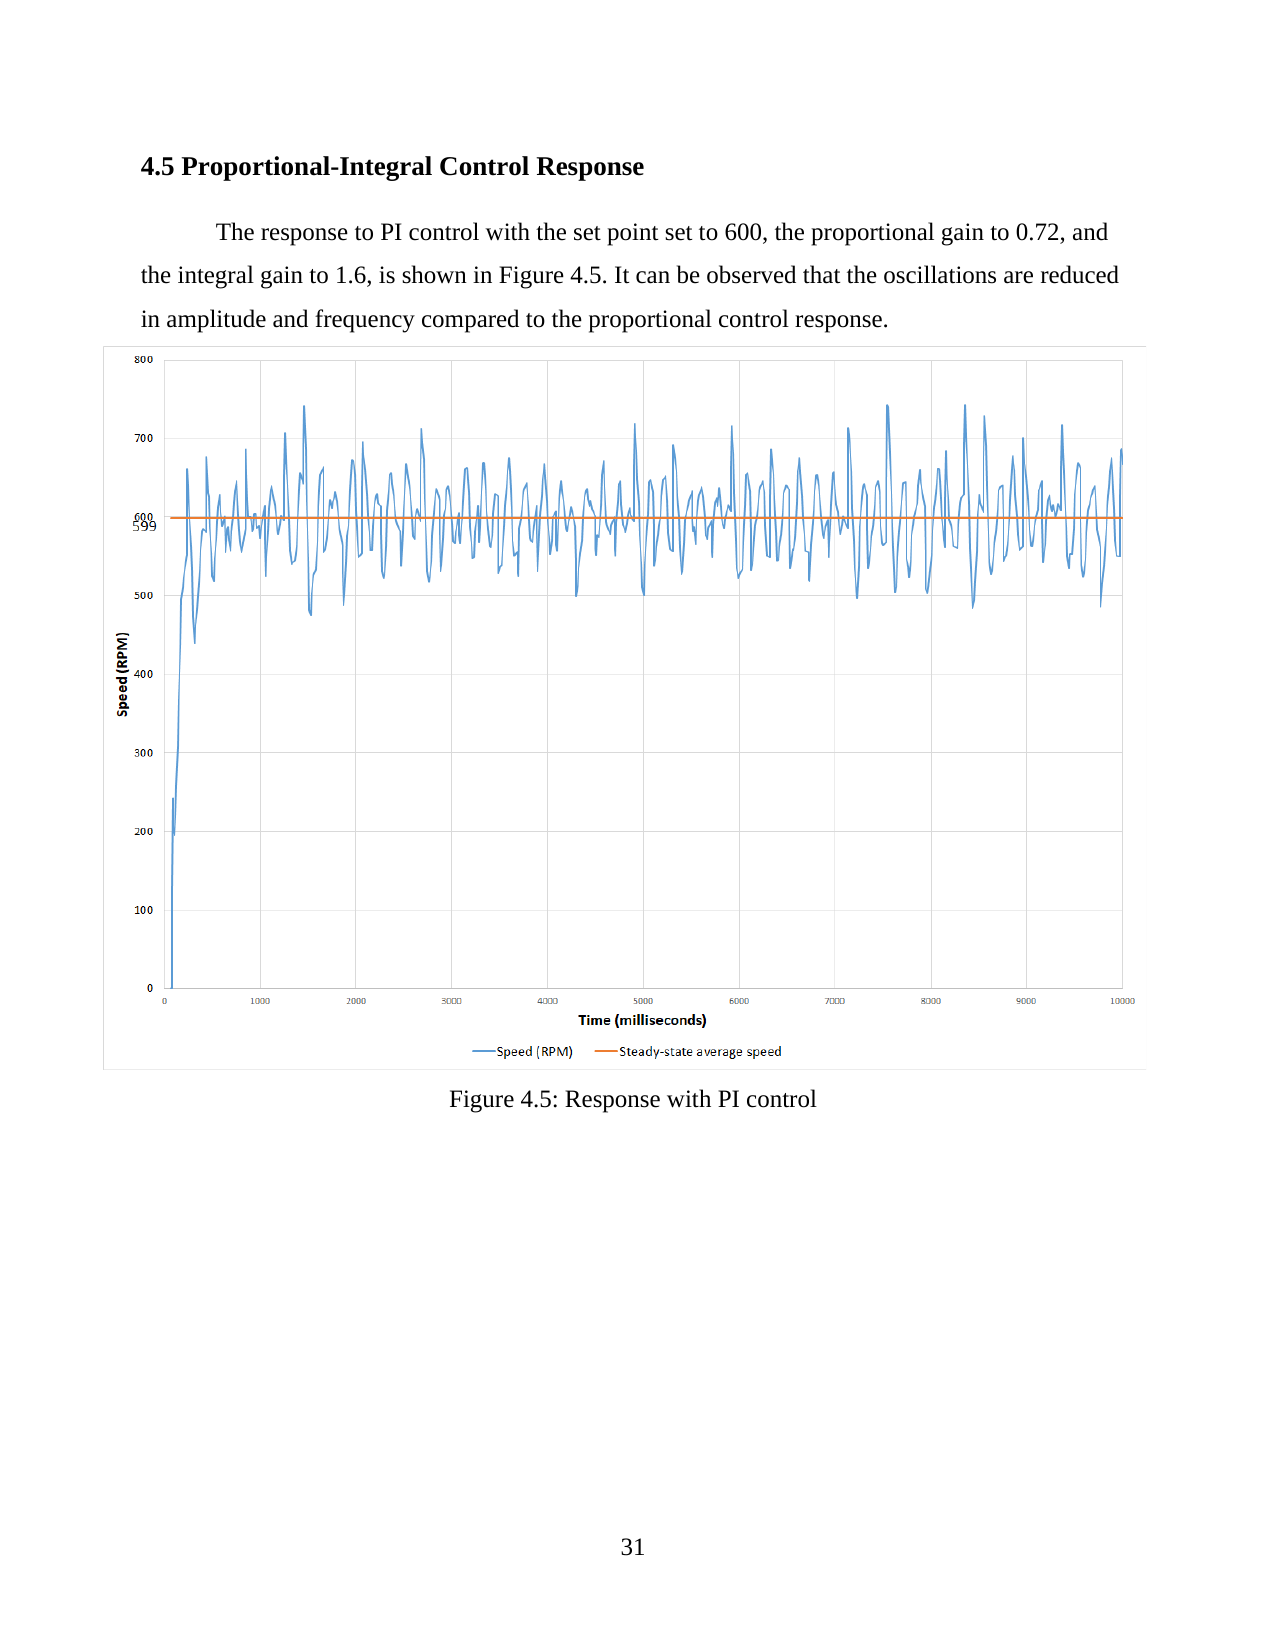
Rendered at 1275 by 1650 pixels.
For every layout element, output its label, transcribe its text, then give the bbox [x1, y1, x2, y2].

text Figure 4.5: Response with PI control [141, 1084, 1125, 1113]
text The response to PI control with the set point set to 600, the proportional gain to 0.72, and the integral gain to 1.6, is shown in Figure 4.5. It can be observed that the oscillations are reduced in amplitude and frequency compared to the proportional control response. [141, 217, 1125, 332]
subtitle 4.5 Proportional-Integral Control Response [141, 150, 1125, 181]
picture [103, 346, 1147, 1070]
